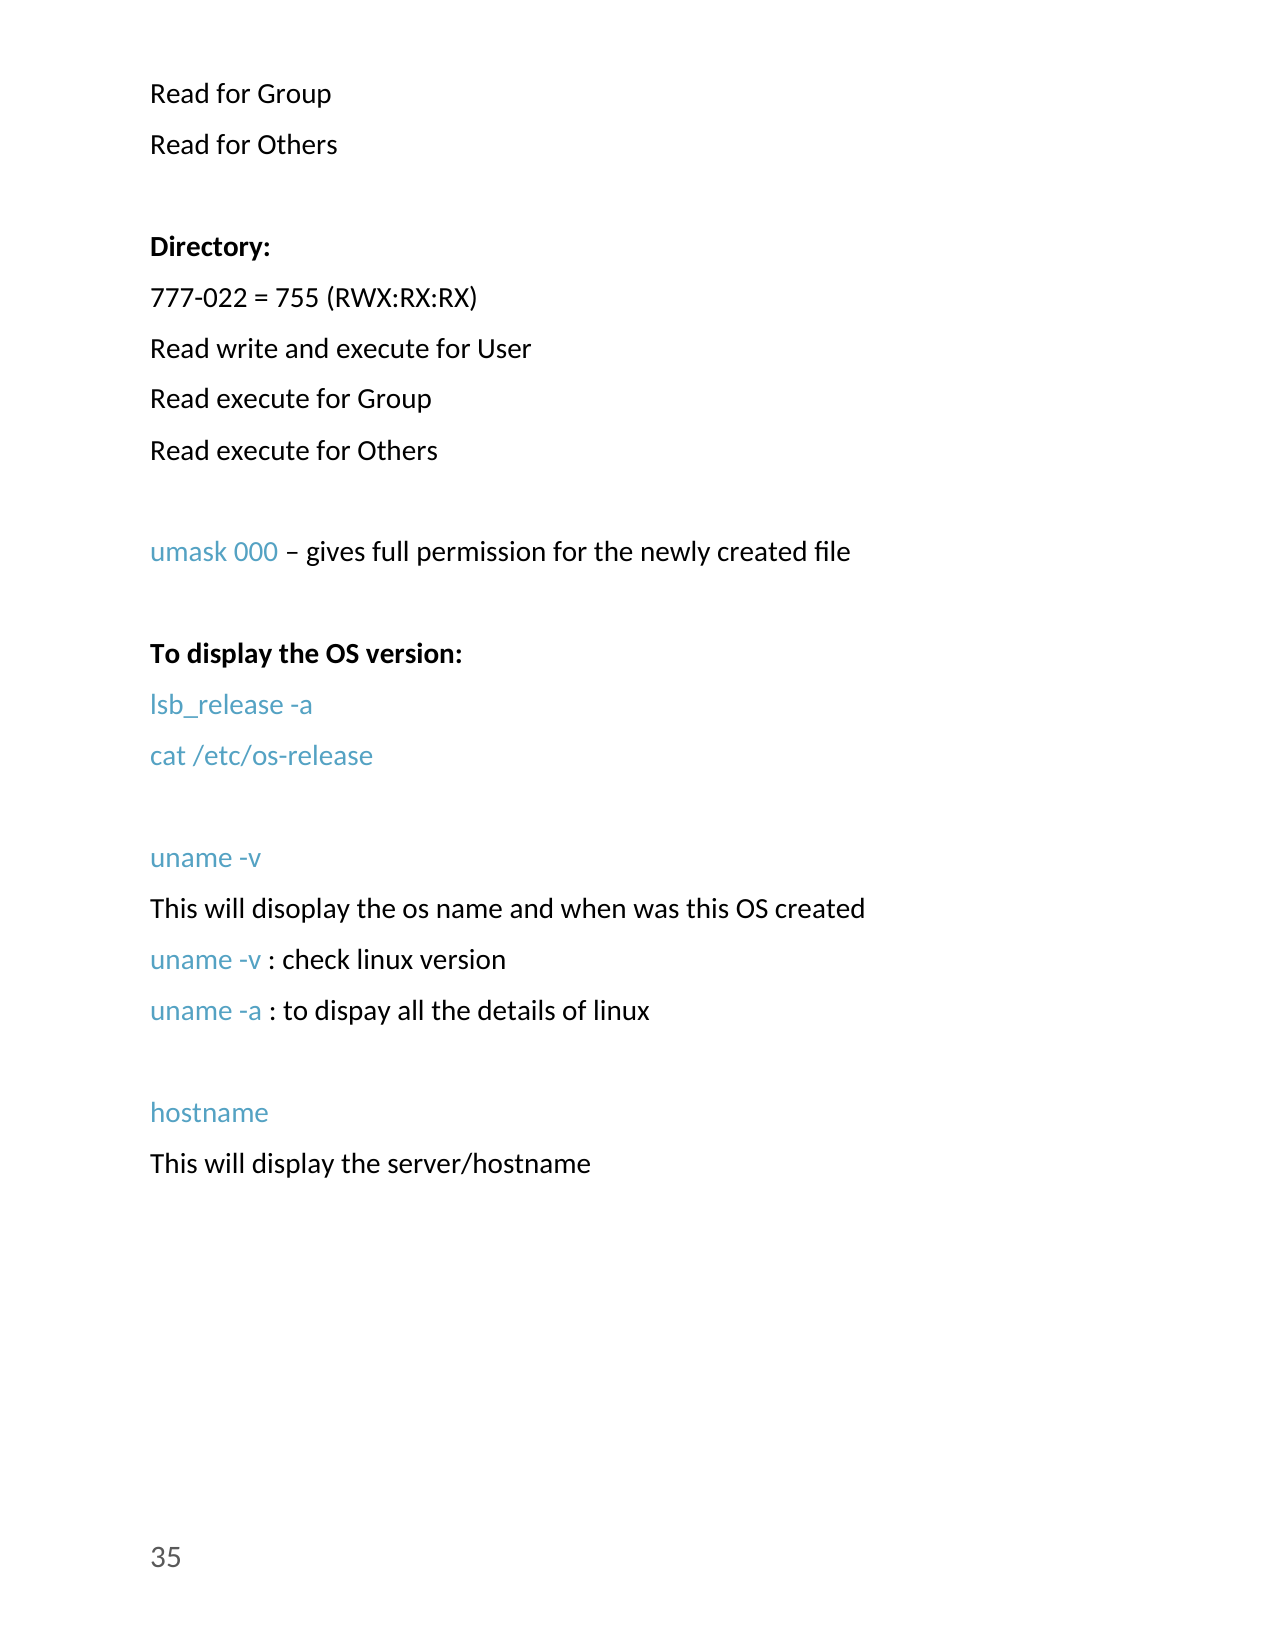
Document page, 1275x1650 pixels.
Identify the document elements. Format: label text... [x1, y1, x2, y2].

text uname -v [150, 839, 1125, 875]
text 777-022 = 755 (RWX:RX:RX) [150, 279, 1125, 314]
text umask 000 – gives full permission for the newly created file [150, 533, 1125, 569]
text Read for Others [150, 126, 1125, 162]
text Read execute for Group [150, 381, 1125, 416]
text uname -v : check linux version [150, 941, 1125, 977]
text Read for Group [150, 75, 1125, 111]
text cat /etc/os-release [150, 737, 1125, 773]
text This will disoplay the os name and when was this OS created [150, 890, 1125, 926]
text uname -a : to dispay all the details of linux [150, 992, 1125, 1027]
text Read write and execute for User [150, 330, 1125, 365]
text hostname [150, 1094, 1125, 1129]
text This will display the server/hostname [150, 1145, 1125, 1180]
text lsb_release -a [150, 686, 1125, 722]
text To display the OS version: [150, 635, 1125, 671]
text Read execute for Others [150, 432, 1125, 467]
text Directory: [150, 228, 1125, 263]
